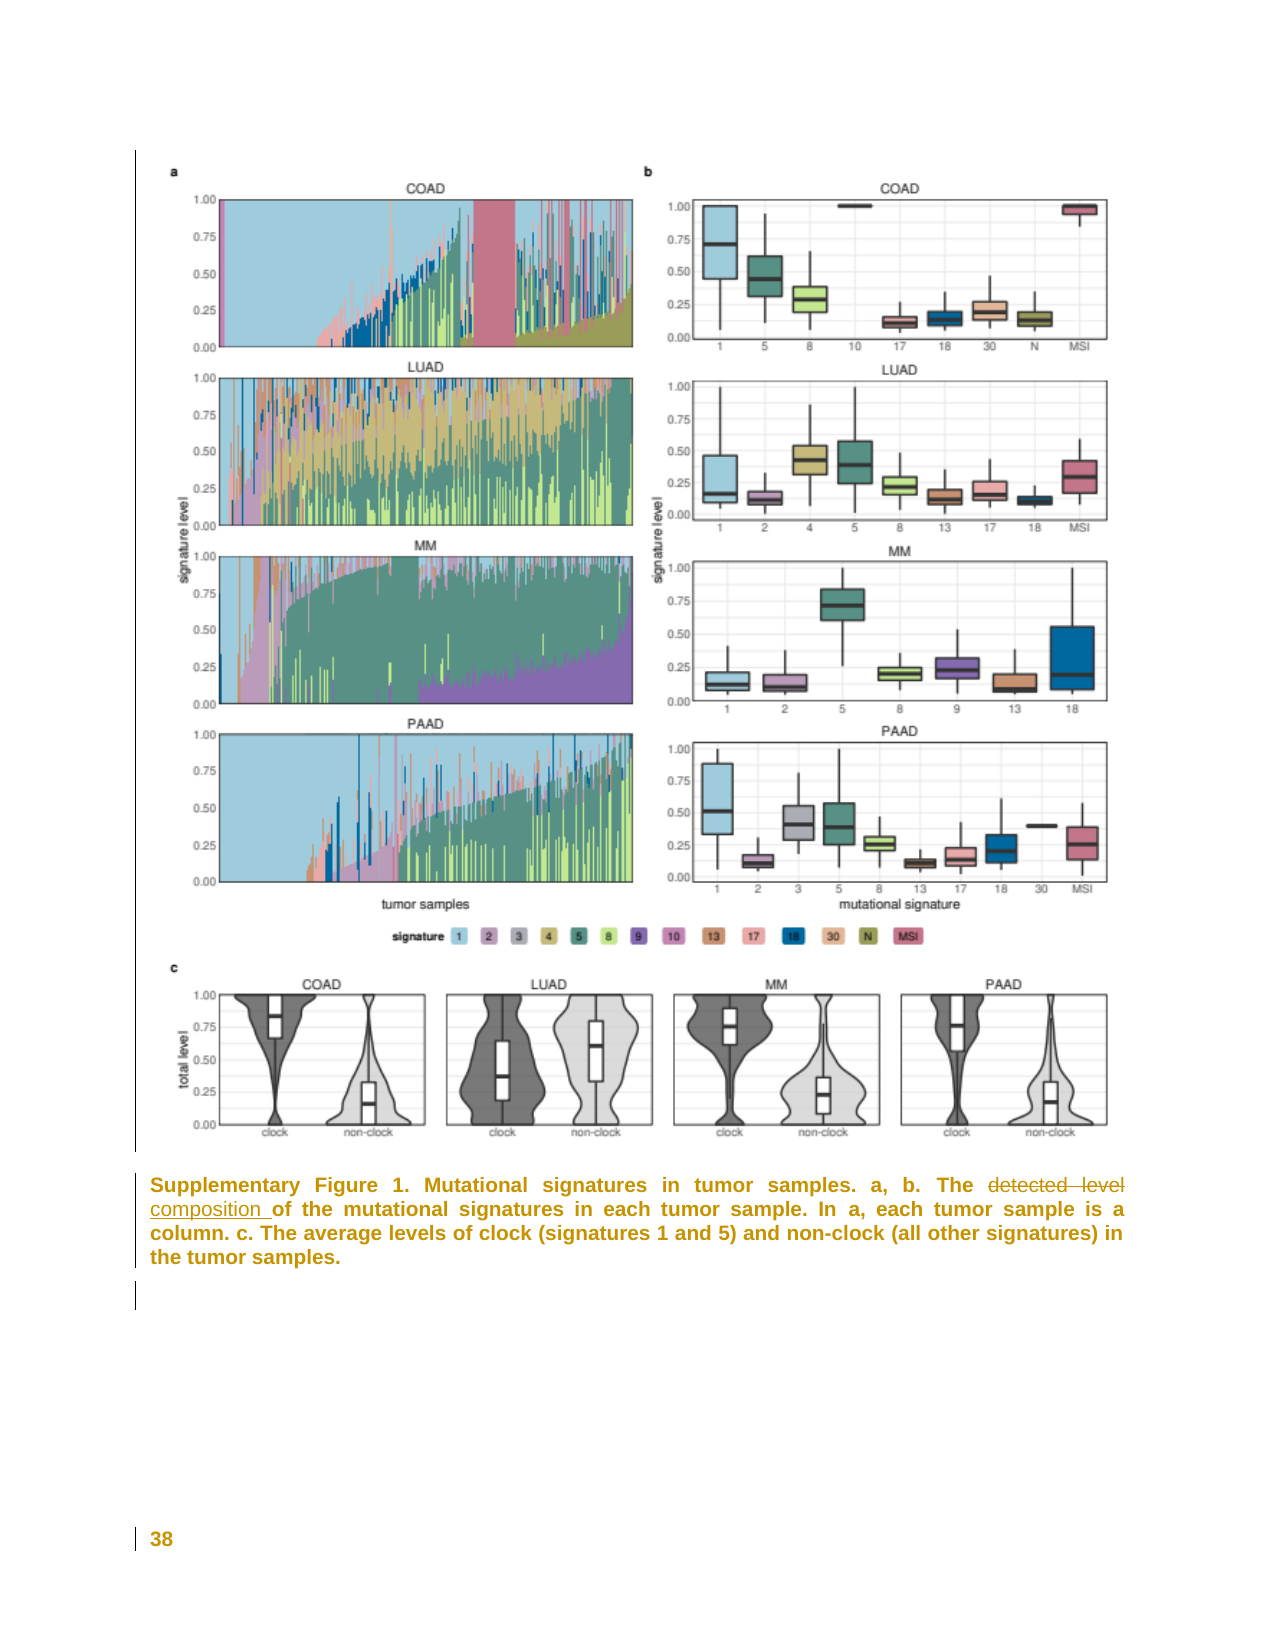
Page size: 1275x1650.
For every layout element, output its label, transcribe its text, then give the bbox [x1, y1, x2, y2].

text Supplementary Figure 1. Mutational signatures in tumor samples. a, b. The of the mutational signatures in each tumor sample. In a, each tumor sample is a column. c. The average levels of clock (signatures 1 and 5) and non-clock (all other signatures) in the tumor samples. [150, 1173, 1125, 1268]
